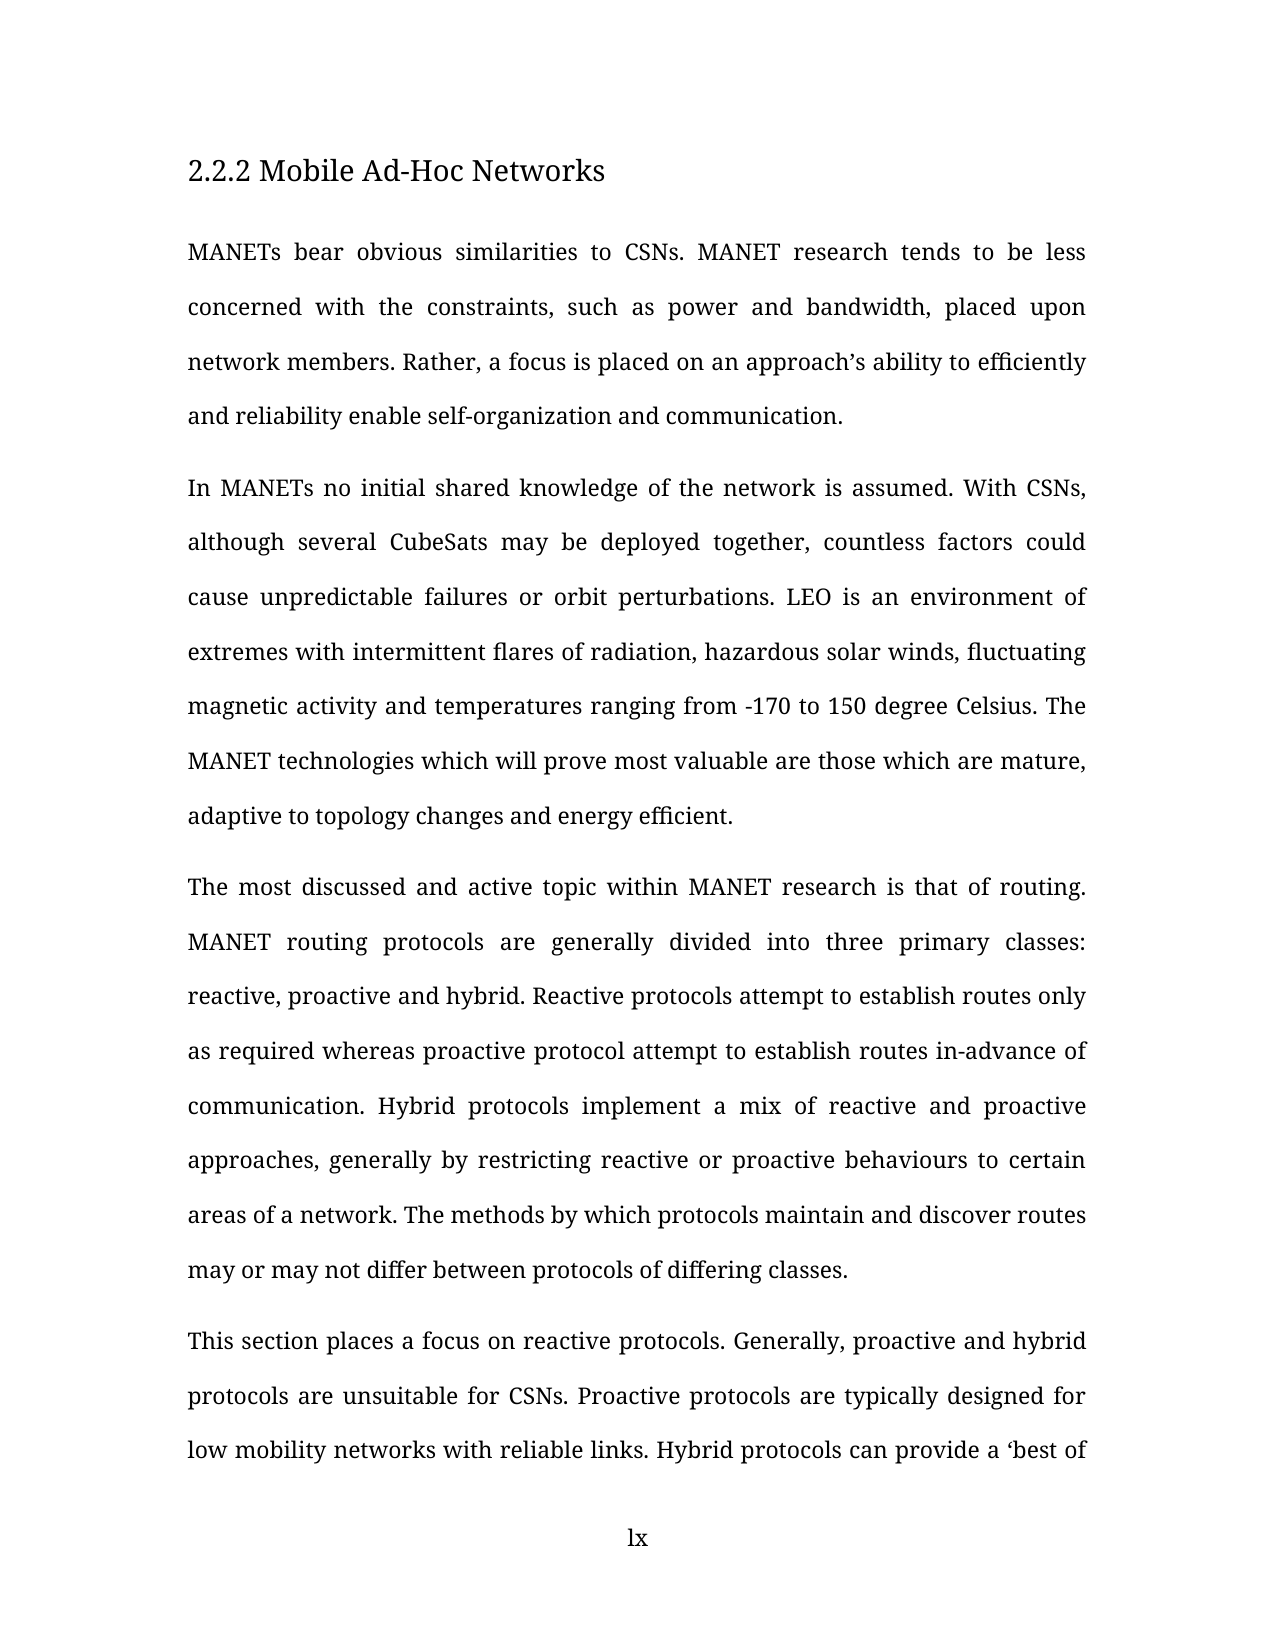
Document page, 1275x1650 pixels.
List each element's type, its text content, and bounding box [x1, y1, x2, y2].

text The most discussed and active topic within MANET research is that of routing. MANET routing protocols are generally divided into three primary classes: reactive, proactive and hybrid. Reactive protocols attempt to establish routes only as required whereas proactive protocol attempt to establish routes in-advance of communication. Hybrid protocols implement a mix of reactive and proactive approaches, generally by restricting reactive or proactive behaviours to certain areas of a network. The methods by which protocols maintain and discover routes may or may not differ between protocols of differing classes. [187, 871, 1087, 1285]
subtitle Mobile Ad-Hoc Networks [187, 150, 1087, 190]
text In MANETs no initial shared knowledge of the network is assumed. With CSNs, although several CubeSats may be deployed together, countless factors could cause unpredictable failures or orbit perturbations. LEO is an environment of extremes with intermittent flares of radiation, hazardous solar winds, fluctuating magnetic activity and temperatures ranging from -170 to 150 degree Celsius. The MANET technologies which will prove most valuable are those which are mature, adaptive to topology changes and energy efficient. [187, 471, 1087, 831]
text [187, 1325, 1087, 1466]
text MANETs bear obvious similarities to CSNs. MANET research tends to be less concerned with the constraints, such as power and bandwidth, placed upon network members. Rather, a focus is placed on an approach’s ability to efficiently and reliability enable self-organization and communication. [187, 236, 1087, 431]
